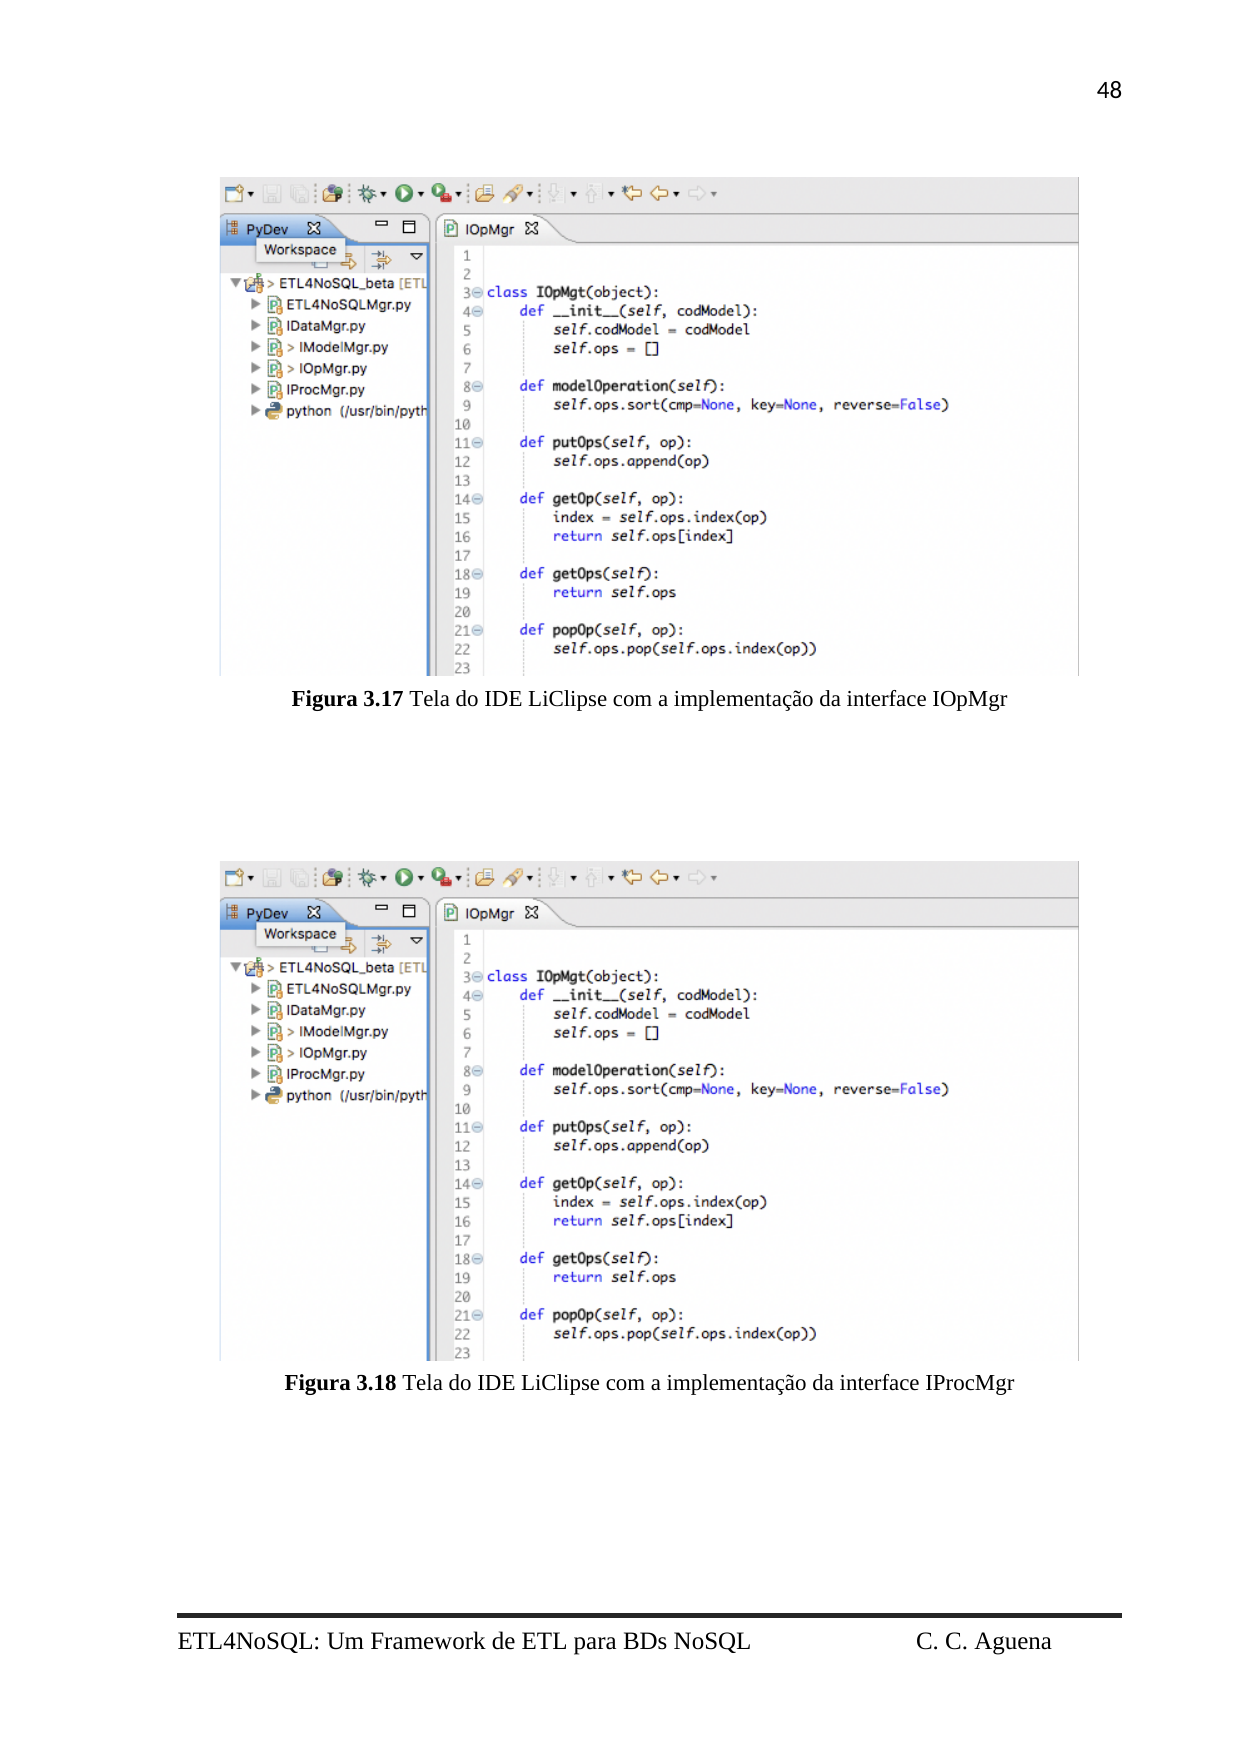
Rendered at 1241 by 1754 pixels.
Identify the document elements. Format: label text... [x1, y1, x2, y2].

picture [219, 861, 1080, 1361]
text Figura 3.18 Tela do IDE LiClipse com a implementação da interface IProcMgr [177, 1360, 1122, 1396]
picture [219, 177, 1080, 676]
text Figura 3.17 Tela do IDE LiClipse com a implementação da interface IOpMgr [177, 676, 1122, 711]
